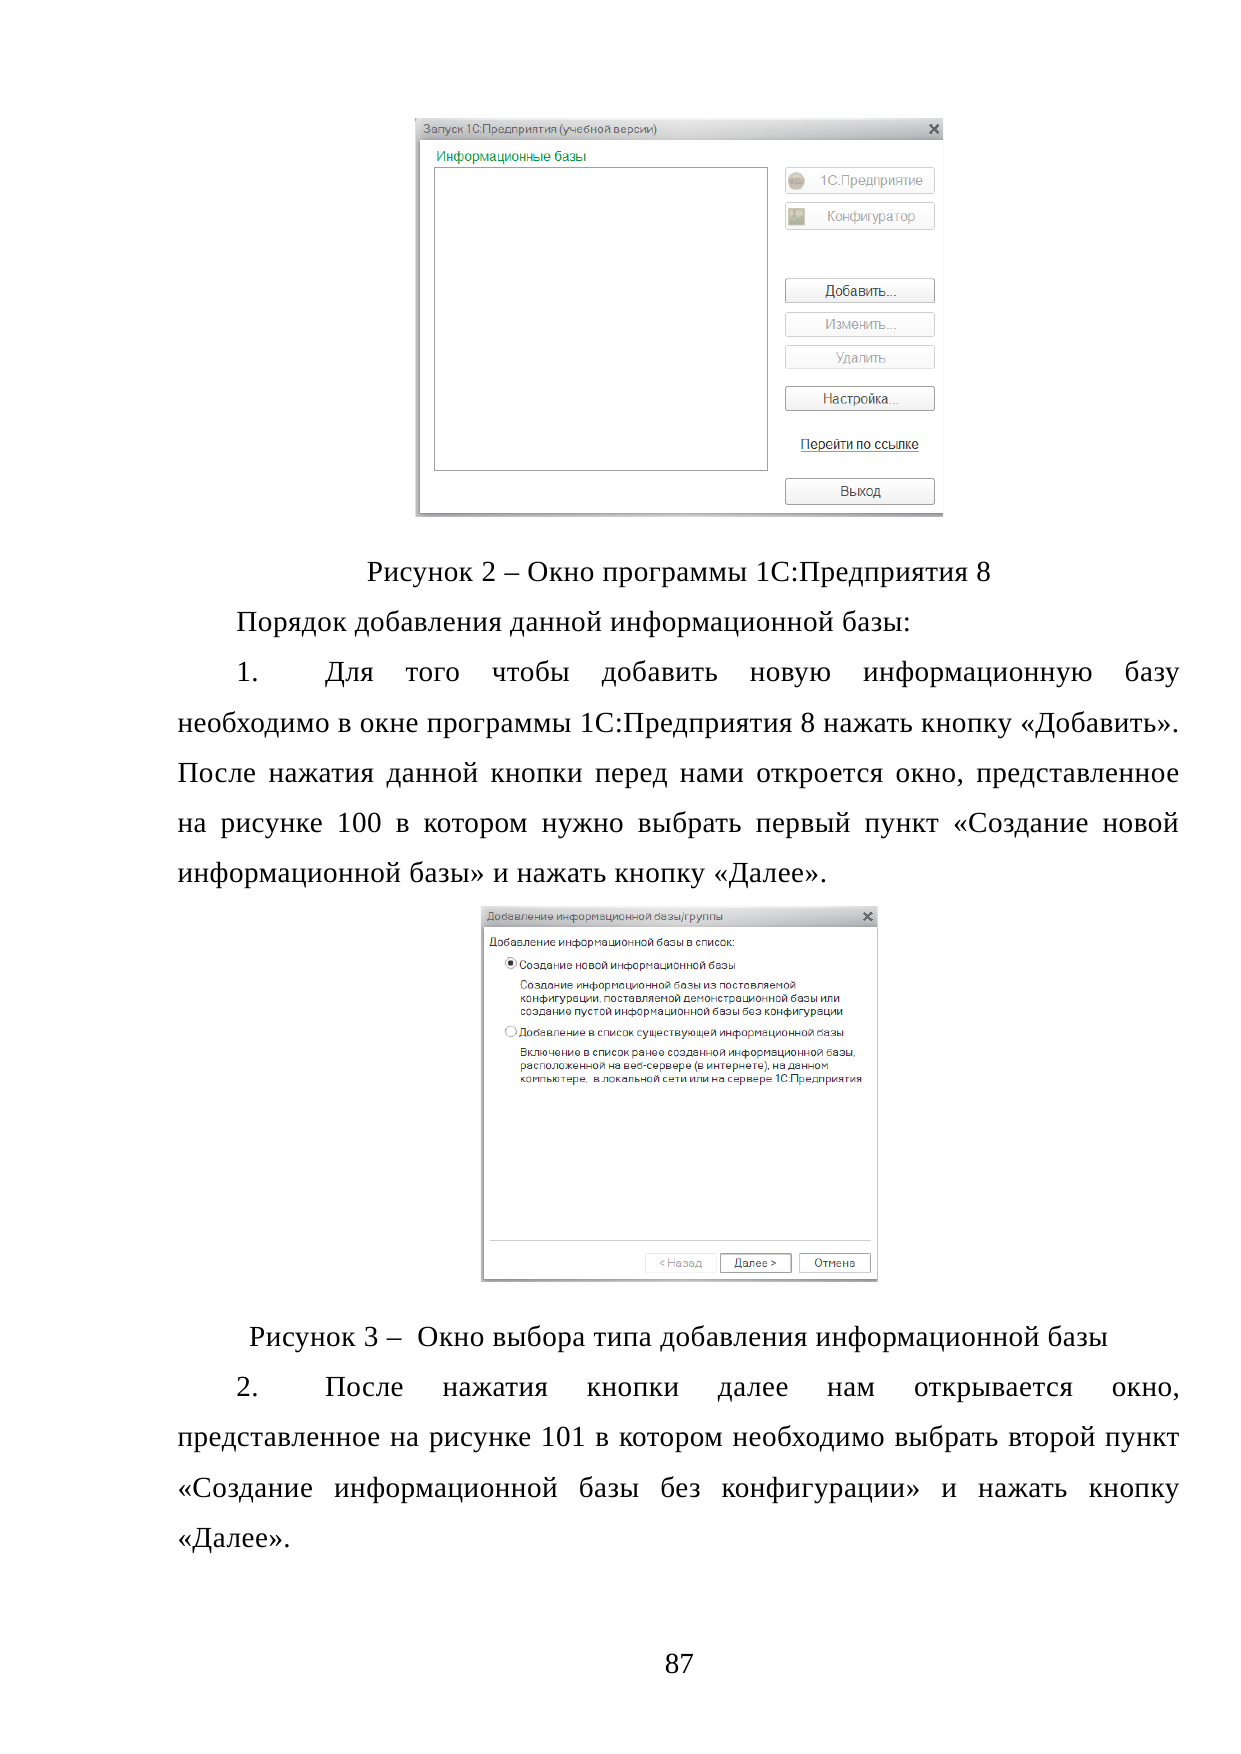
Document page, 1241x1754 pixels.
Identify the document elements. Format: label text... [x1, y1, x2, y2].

picture [480, 906, 878, 1282]
title Порядок добавления данной информационной базы: [177, 604, 1181, 638]
title Для того чтобы добавить новую информационную базу необходимо в окне программы 1С:Предприятия 8 нажать кнопку «Добавить». После нажатия данной кнопки перед нами откроется окно, представленное на рисунке 100 в котором нужно выбрать первый пункт «Создание новой информационной базы» и нажать кнопку «Далее». [177, 654, 1181, 889]
picture [415, 118, 944, 517]
title После нажатия кнопки далее нам открывается окно, представленное на рисунке 101 в котором необходимо выбрать второй пункт «Создание информационной базы без конфигурации» и нажать кнопку «Далее». [177, 1369, 1181, 1554]
